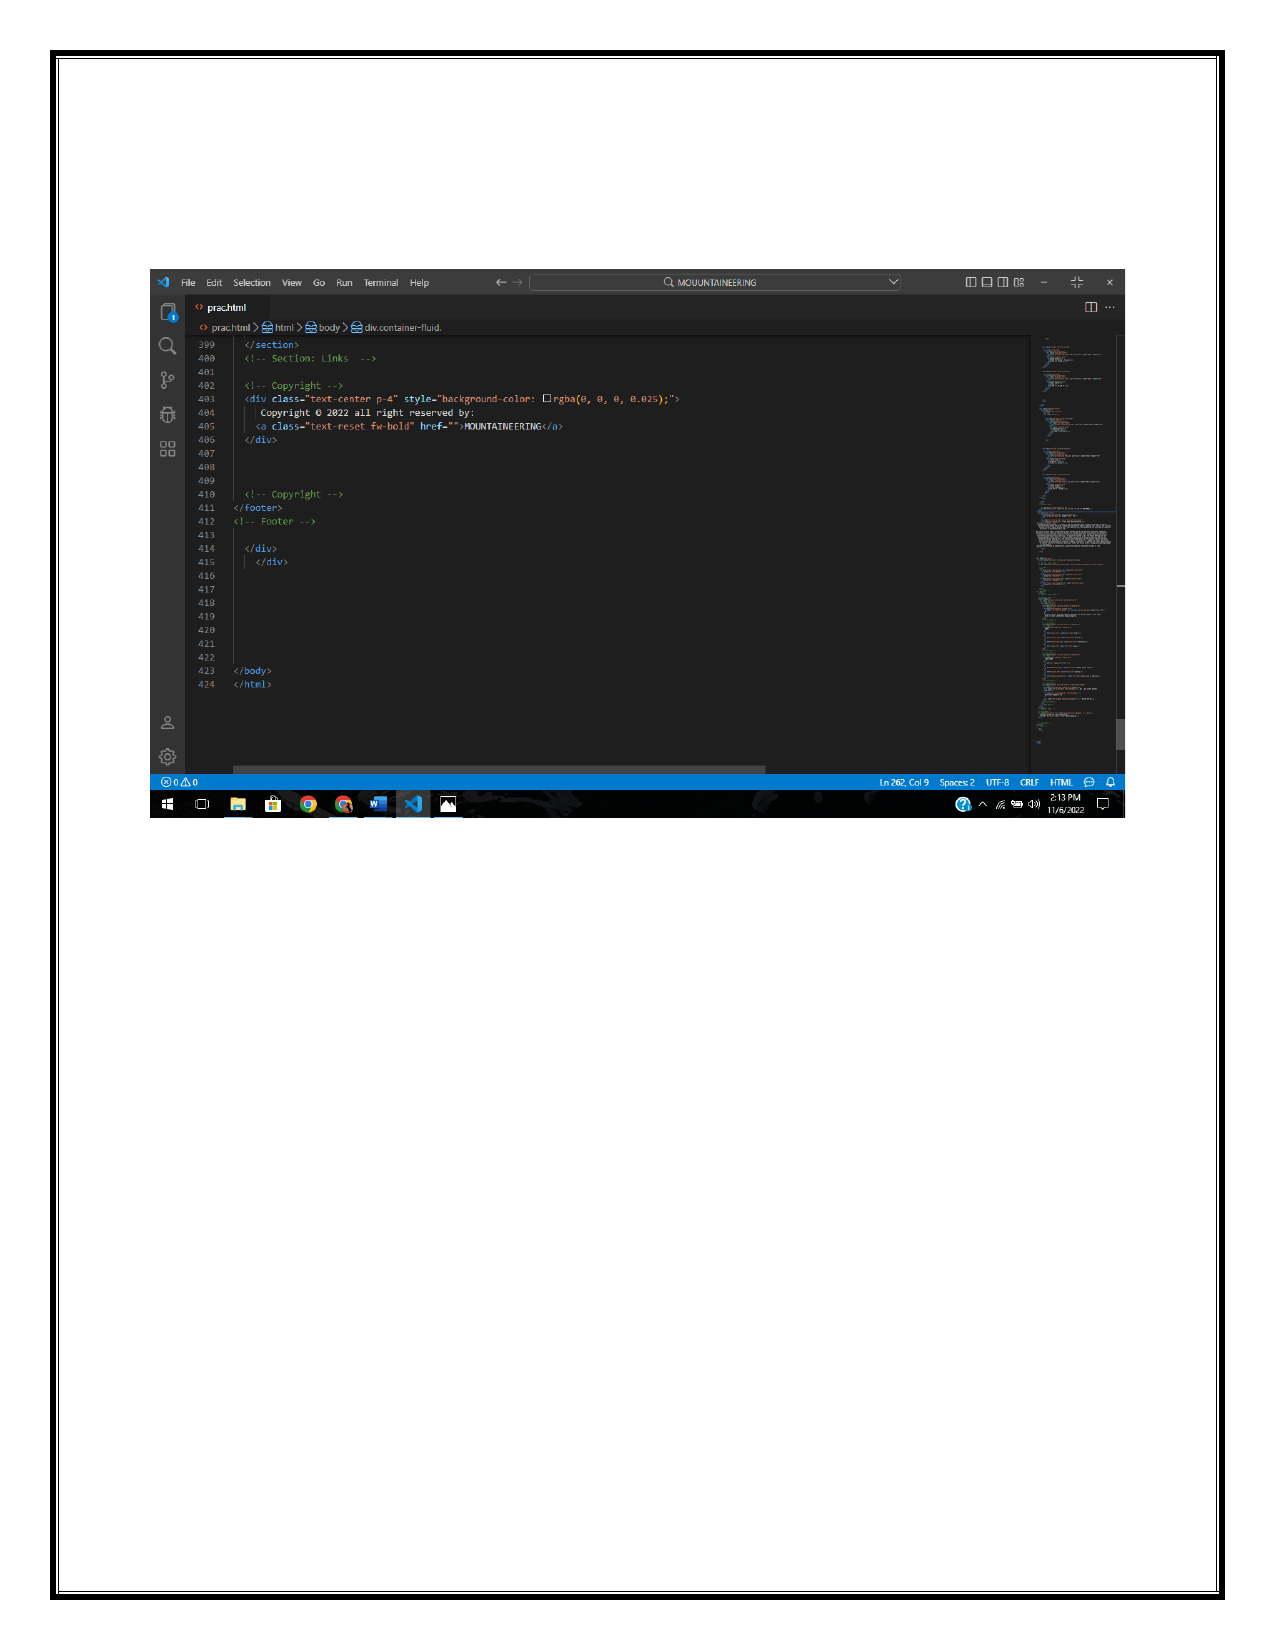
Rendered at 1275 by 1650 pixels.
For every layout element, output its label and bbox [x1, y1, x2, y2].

picture [150, 269, 1125, 818]
